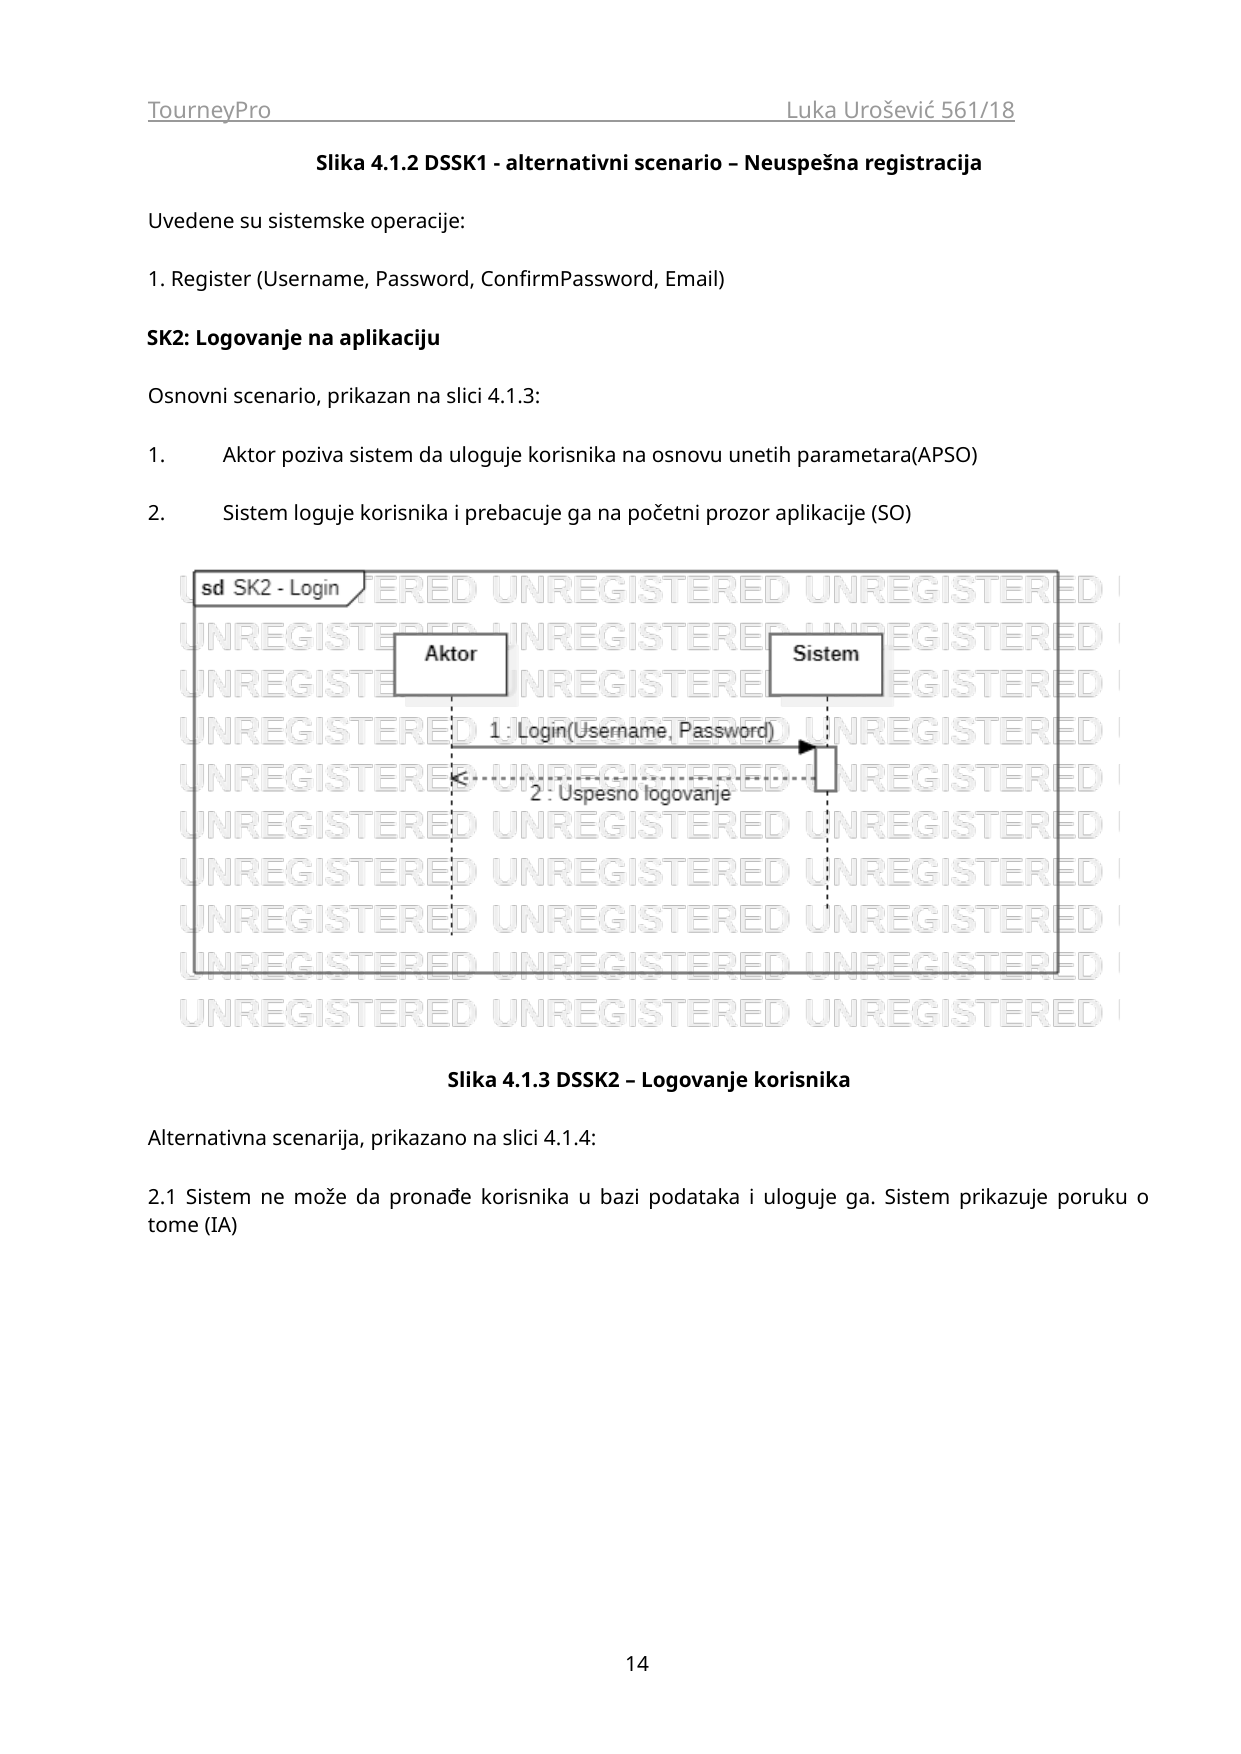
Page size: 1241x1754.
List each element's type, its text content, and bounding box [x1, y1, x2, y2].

picture [179, 556, 1121, 1036]
text Alternativna scenarija, prikazano na slici 4.1.4: [148, 1123, 1152, 1152]
list Sistem loguje korisnika i prebacuje ga na početni prozor aplikacije (SO) [148, 498, 1152, 527]
list Aktor poziva sistem da uloguje korisnika na osnovu unetih parametara(APSO) [148, 440, 1152, 468]
text Osnovni scenario, prikazan na slici 4.1.3: [148, 381, 1152, 410]
text Uvedene su sistemske operacije: [148, 206, 1152, 234]
text 1. Register (Username, Password, ConfirmPassword, Email) [148, 264, 1152, 293]
text Slika 4.1.3 DSSK2 – Logovanje korisnika [147, 1065, 1152, 1093]
text 2.1 Sistem ne može da pronađe korisnika u bazi podataka i uloguje ga. Sistem prikazuje poruku o tome (IA) [148, 1182, 1152, 1239]
text SK2: Logovanje na aplikaciju [147, 323, 1152, 351]
text Slika 4.1.2 DSSK1 - alternativni scenario – Neuspešna registracija [147, 148, 1152, 176]
